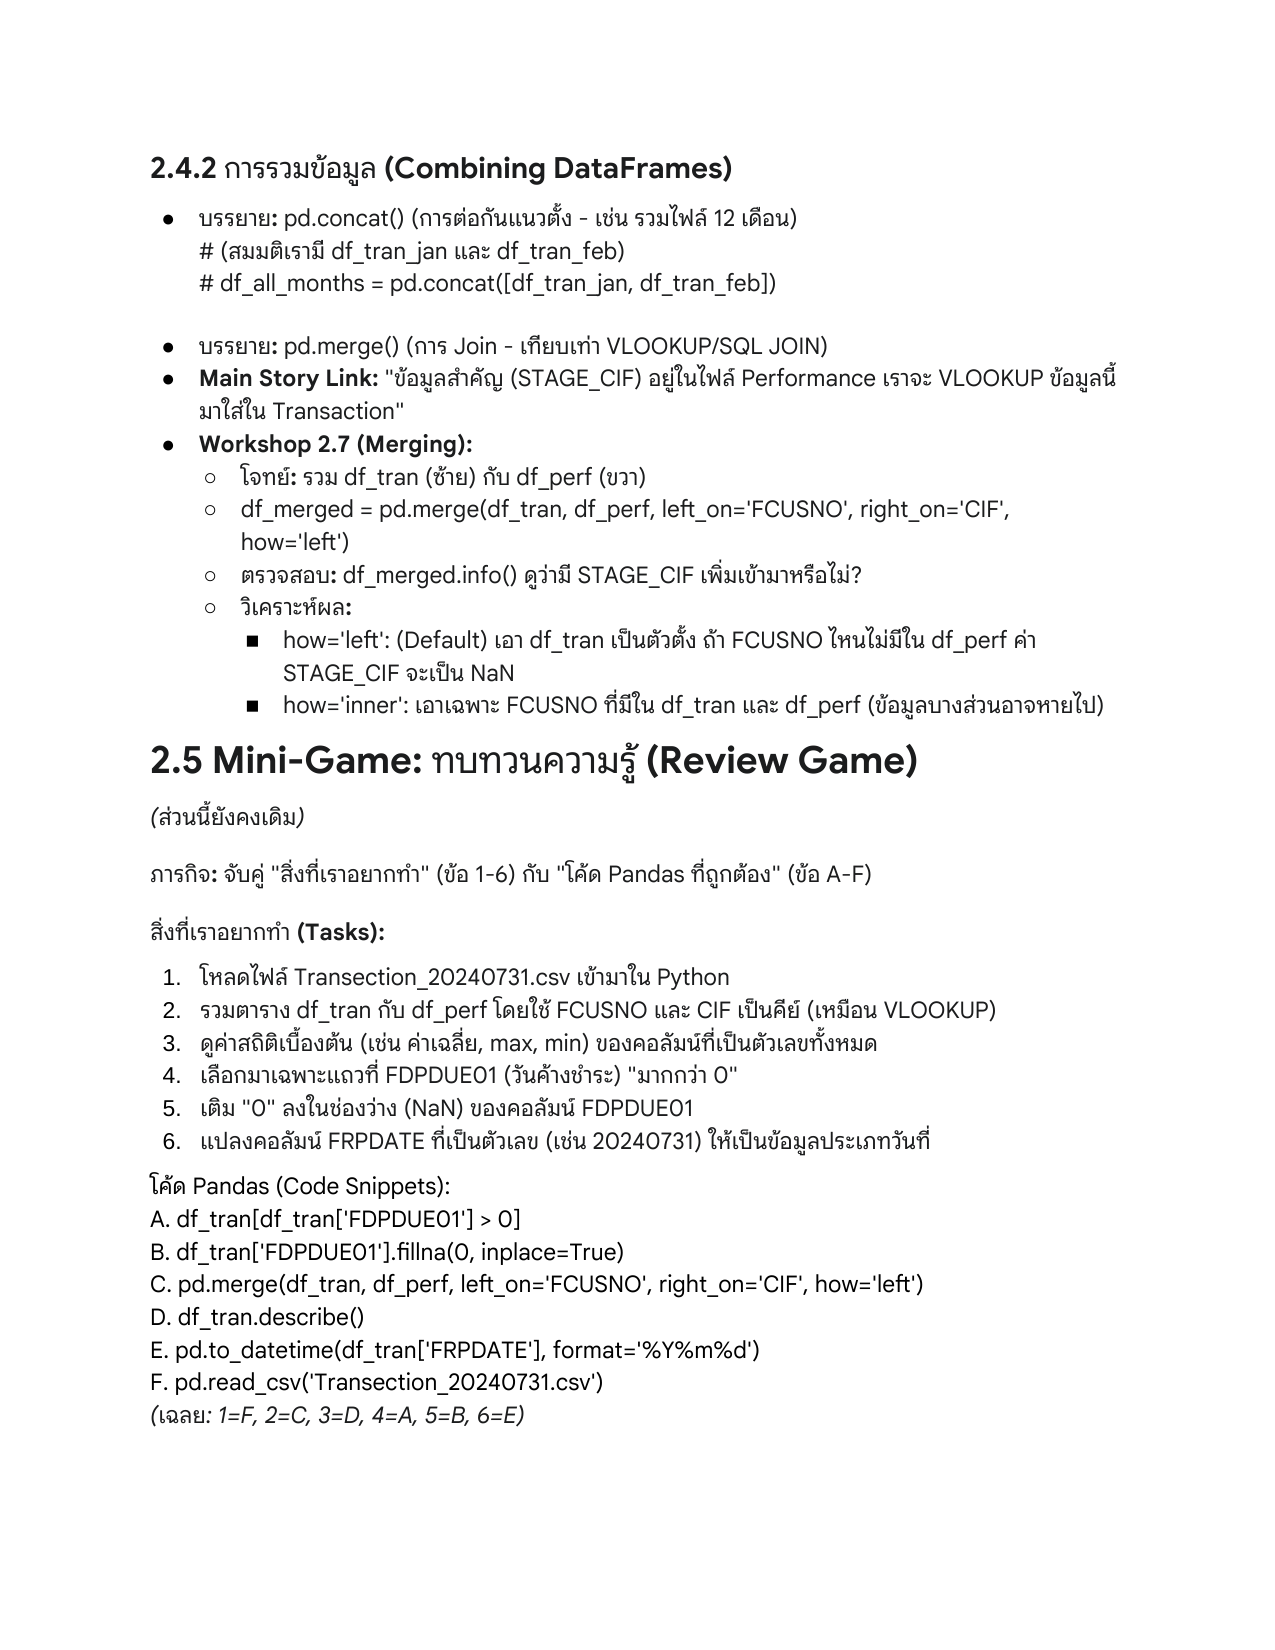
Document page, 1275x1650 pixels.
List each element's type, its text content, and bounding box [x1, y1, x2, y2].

text D. df_tran.describe() [150, 1303, 1125, 1332]
text โค้ด Pandas (Code Snippets): [150, 1172, 1125, 1201]
text (เฉลย: 1=F, 2=C, 3=D, 4=A, 5=B, 6=E) [150, 1401, 1125, 1430]
list บรรยาย: pd.concat() (การต่อกันแนวตั้ง - เช่น รวมไฟล์ 12 เดือน) # (สมมติเรามี df_tran_jan และ df_tran_feb) # df_all_months = pd.concat([df_tran_jan, df_tran_feb]) [161, 204, 1125, 328]
list แปลงคอลัมน์ FRPDATE ที่เป็นตัวเลข (เช่น 20240731) ให้เป็นข้อมูลประเภทวันที่ [162, 1127, 1125, 1156]
list เติม "0" ลงในช่องว่าง (NaN) ของคอลัมน์ FDPDUE01 [162, 1094, 1125, 1123]
text สิ่งที่เราอยากทำ (Tasks): [150, 918, 1125, 947]
list how='inner': เอาเฉพาะ FCUSNO ที่มีใน df_tran และ df_perf (ข้อมูลบางส่วนอาจหายไป) [245, 692, 1125, 721]
list Main Story Link: "ข้อมูลสำคัญ (STAGE_CIF) อยู่ในไฟล์ Performance เราจะ VLOOKUP ข้อมูลนี้มาใส่ใน Transaction" [161, 365, 1125, 426]
list ตรวจสอบ: df_merged.info() ดูว่ามี STAGE_CIF เพิ่มเข้ามาหรือไม่? [203, 561, 1125, 590]
list โจทย์: รวม df_tran (ซ้าย) กับ df_perf (ขวา) [203, 463, 1125, 492]
list df_merged = pd.merge(df_tran, df_perf, left_on='FCUSNO', right_on='CIF', how='left') [203, 496, 1125, 557]
list บรรยาย: pd.merge() (การ Join - เทียบเท่า VLOOKUP/SQL JOIN) [161, 332, 1125, 361]
list รวมตาราง df_tran กับ df_perf โดยใช้ FCUSNO และ CIF เป็นคีย์ (เหมือน VLOOKUP) [162, 996, 1125, 1025]
text F. pd.read_csv('Transection_20240731.csv') [150, 1369, 1125, 1397]
list โหลดไฟล์ Transection_20240731.csv เข้ามาใน Python [162, 964, 1125, 992]
list Workshop 2.7 (Merging): [161, 430, 1125, 459]
list วิเคราะห์ผล: [203, 594, 1125, 622]
text A. df_tran[df_tran['FDPDUE01'] > 0] [150, 1205, 1125, 1234]
list เลือกมาเฉพาะแถวที่ FDPDUE01 (วันค้างชำระ) "มากกว่า 0" [162, 1062, 1125, 1091]
list how='left': (Default) เอา df_tran เป็นตัวตั้ง ถ้า FCUSNO ไหนไม่มีใน df_perf ค่า STAGE_CIF จะเป็น NaN [245, 626, 1125, 688]
text B. df_tran['FDPDUE01'].fillna(0, inplace=True) [150, 1238, 1125, 1267]
subtitle 2.4.2 การรวมข้อมูล (Combining DataFrames) [150, 150, 1125, 187]
text (ส่วนนี้ยังคงเดิม) [150, 803, 1125, 832]
text ภารกิจ: จับคู่ "สิ่งที่เราอยากทำ" (ข้อ 1-6) กับ "โค้ด Pandas ที่ถูกต้อง" (ข้อ A-F) [150, 861, 1125, 889]
text E. pd.to_datetime(df_tran['FRPDATE'], format='%Y%m%d') [150, 1336, 1125, 1365]
text C. pd.merge(df_tran, df_perf, left_on='FCUSNO', right_on='CIF', how='left') [150, 1271, 1125, 1299]
list ดูค่าสถิติเบื้องต้น (เช่น ค่าเฉลี่ย, max, min) ของคอลัมน์ที่เป็นตัวเลขทั้งหมด [162, 1029, 1125, 1058]
subtitle 2.5 Mini-Game: ทบทวนความรู้ (Review Game) [150, 737, 1125, 784]
